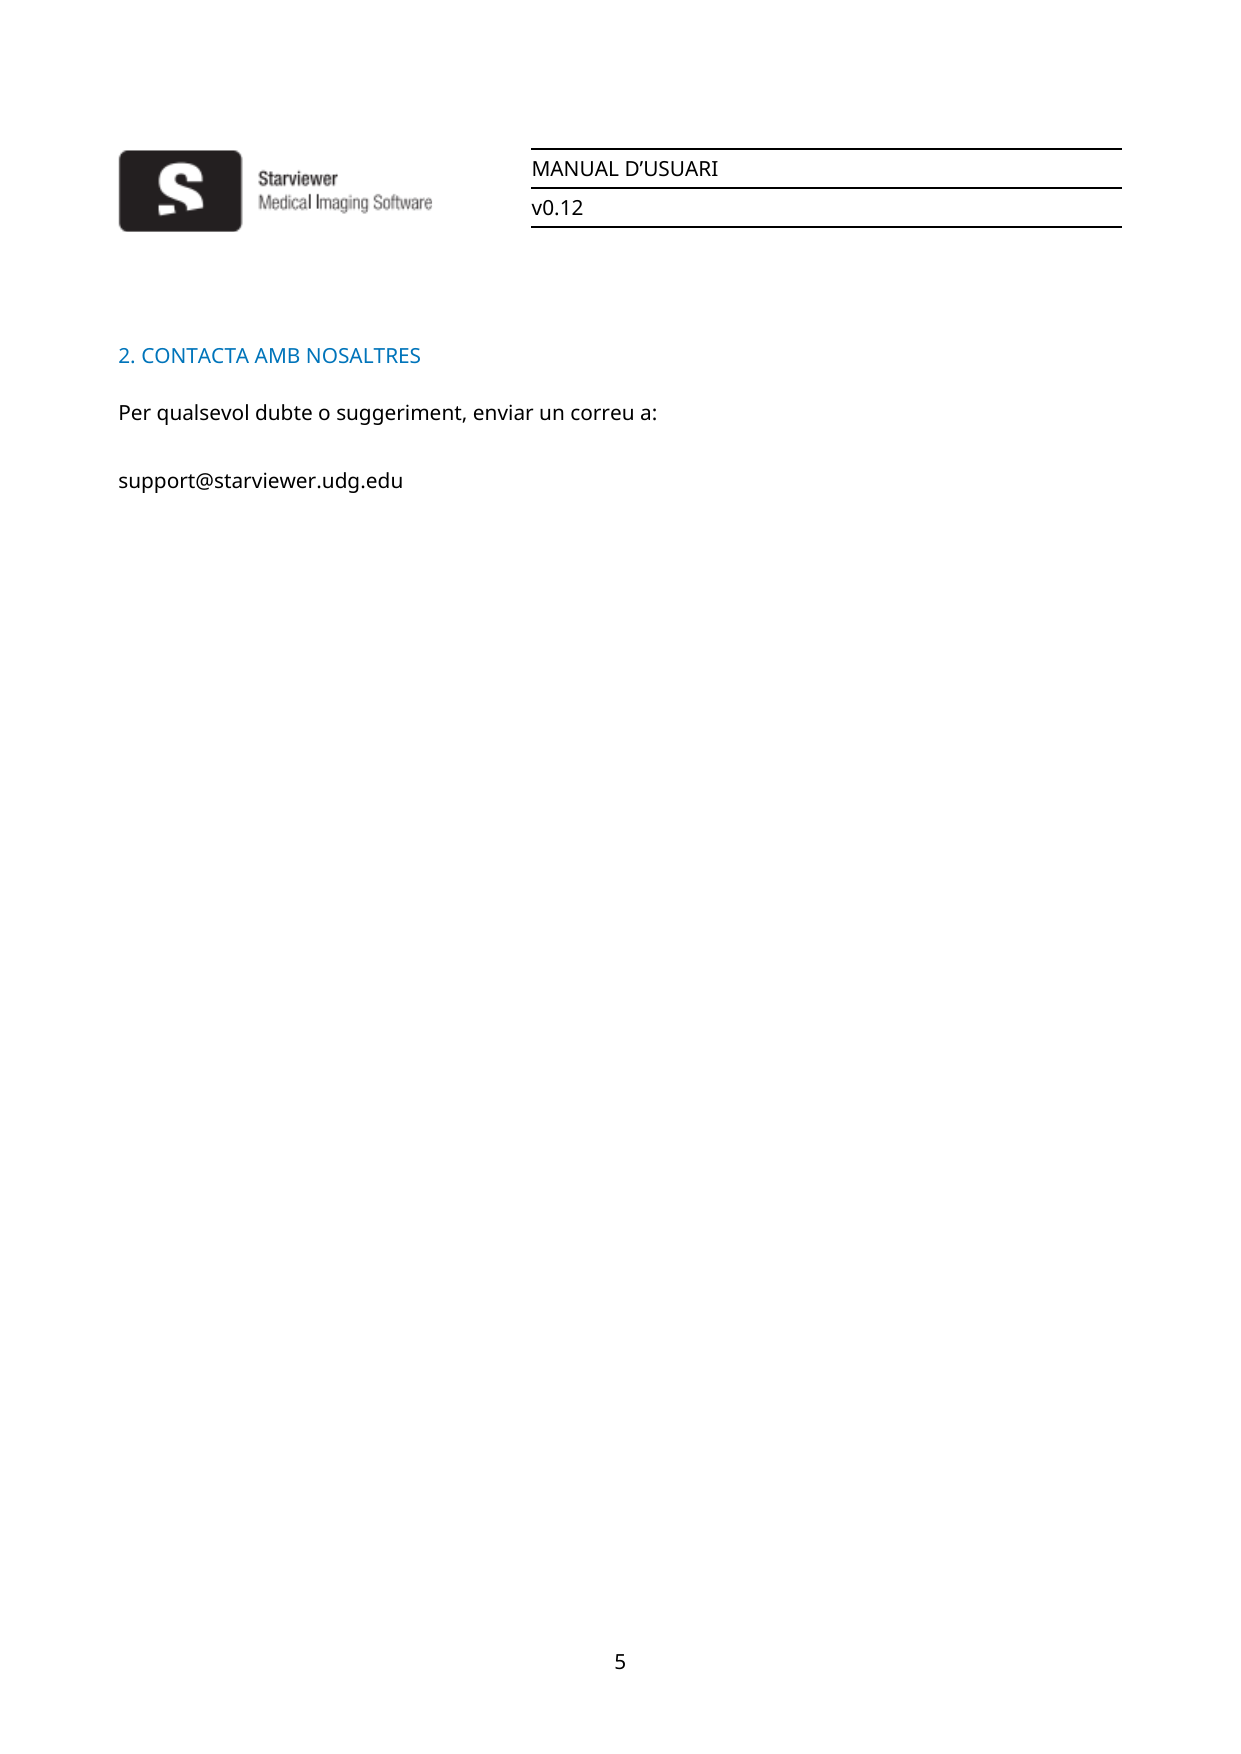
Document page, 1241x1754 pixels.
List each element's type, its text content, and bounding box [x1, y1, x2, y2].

text support@starviewer.udg.edu [118, 466, 1122, 495]
text Per qualsevol dubte o suggeriment, enviar un correu a: [118, 398, 1122, 427]
subtitle Contacta amb nosaltres [118, 341, 1122, 370]
